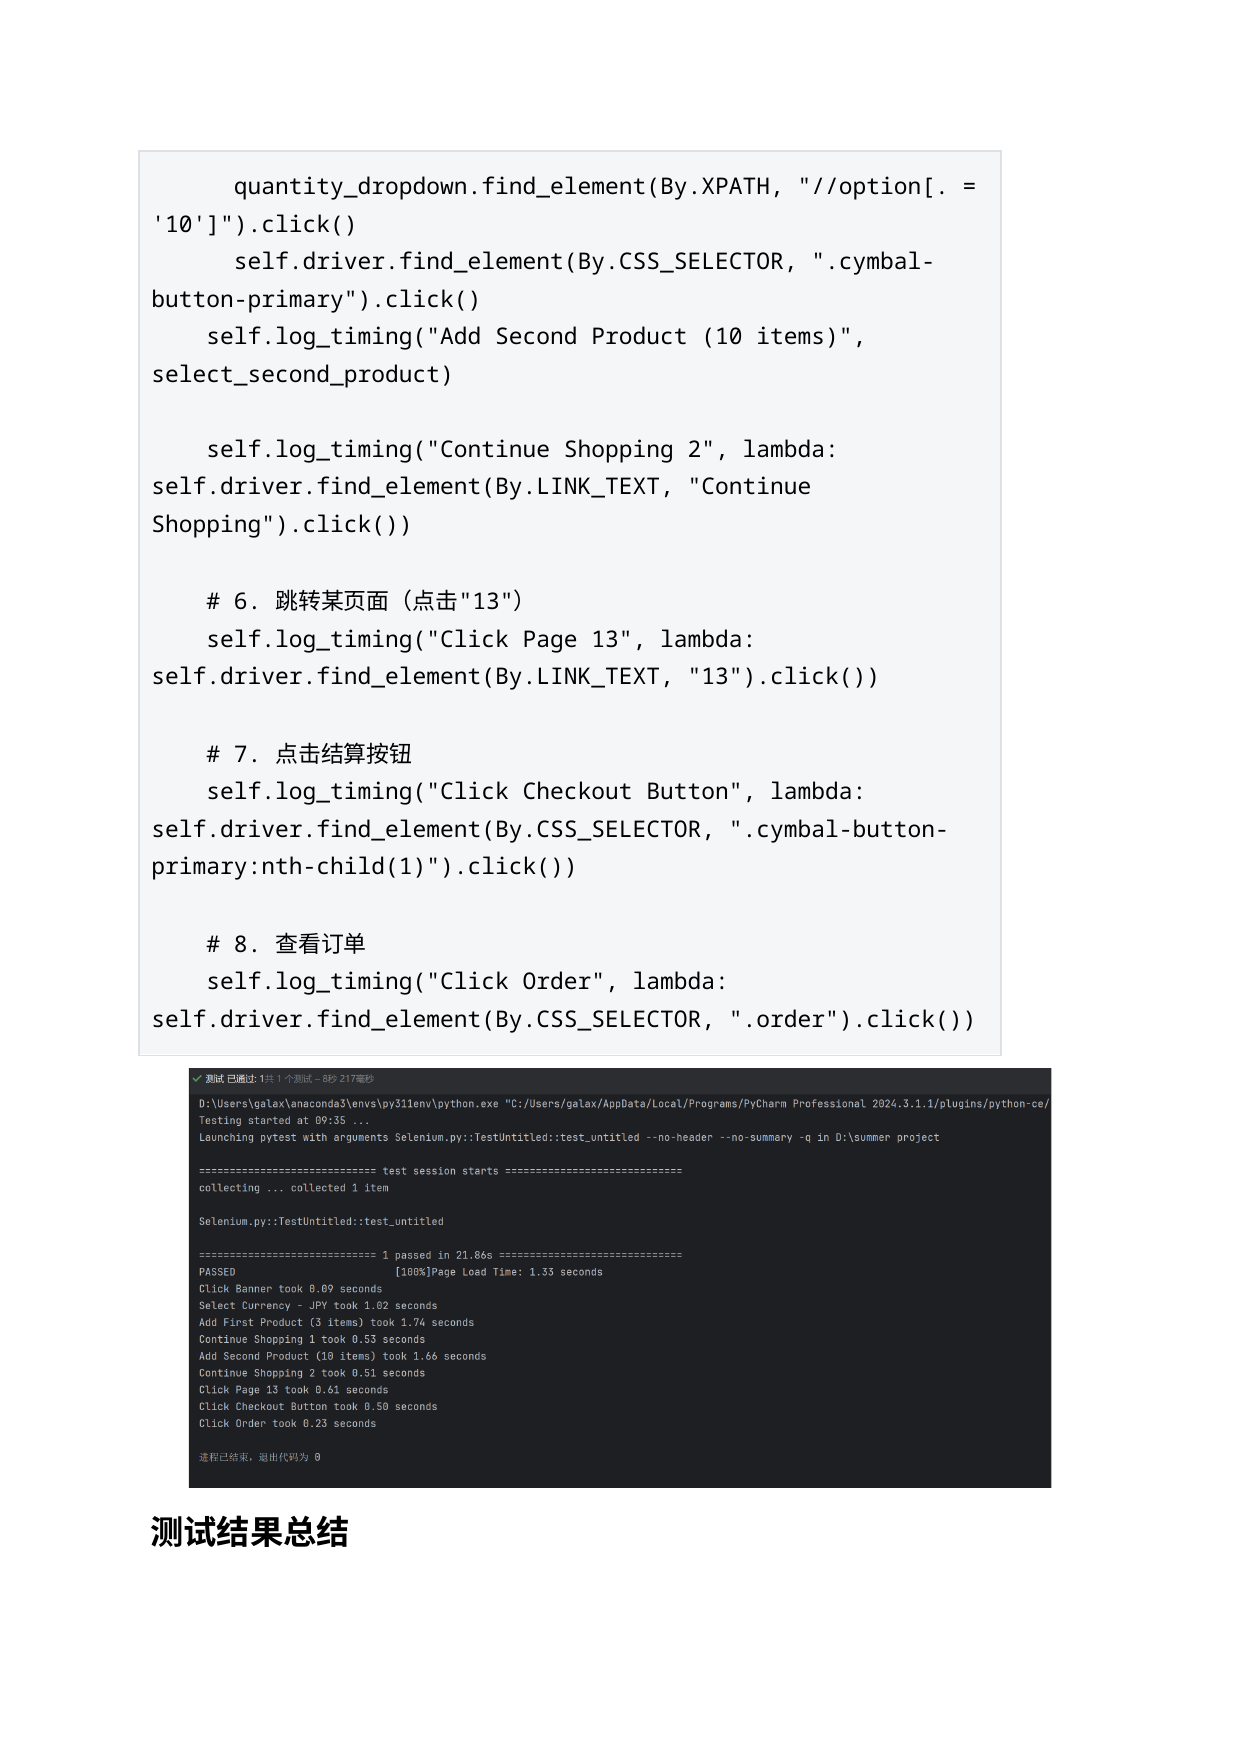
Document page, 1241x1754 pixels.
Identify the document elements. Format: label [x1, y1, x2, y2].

table_header [140, 152, 1000, 1054]
picture [188, 1068, 1052, 1488]
